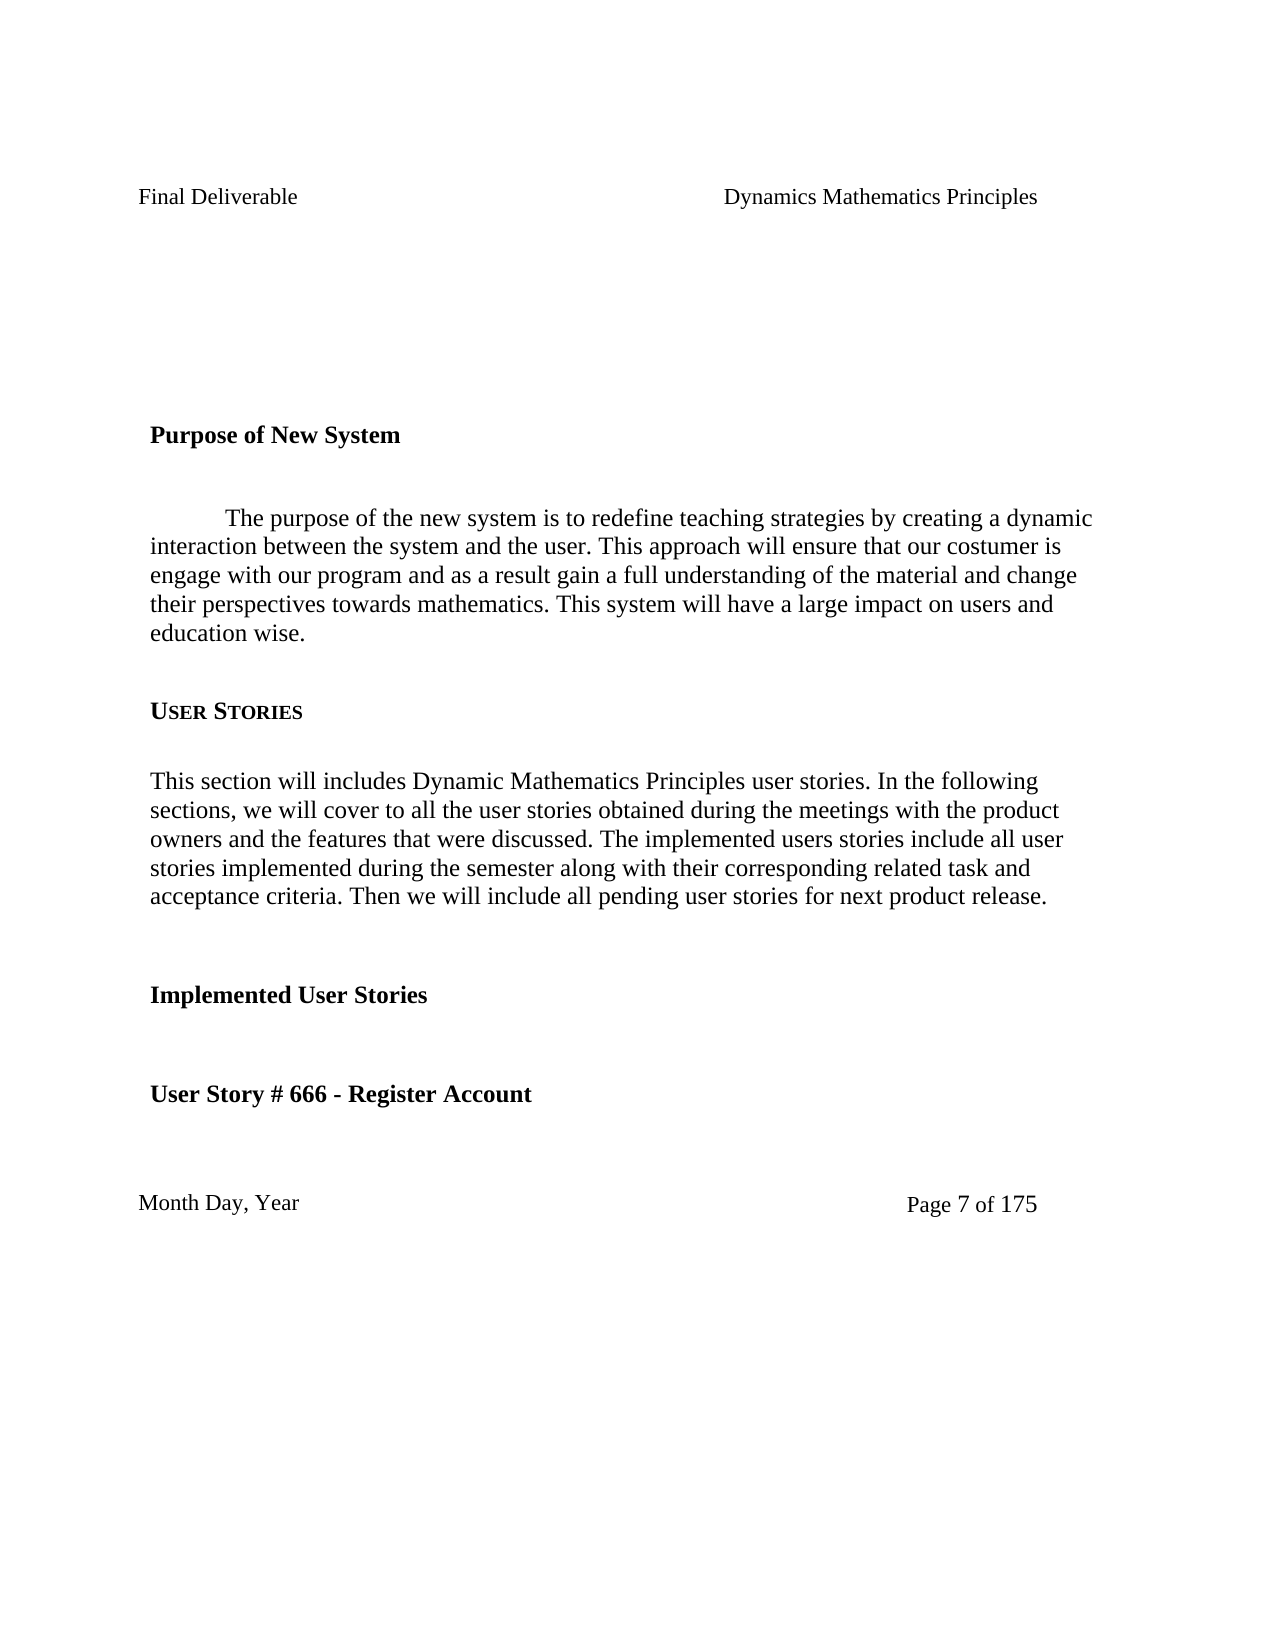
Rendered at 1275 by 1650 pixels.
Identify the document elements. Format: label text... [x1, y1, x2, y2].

text The purpose of the new system is to redefine teaching strategies by creating a dynamic interaction between the system and the user. This approach will ensure that our costumer is engage with our program and as a result gain a full understanding of the material and change their perspectives towards mathematics. This system will have a large impact on users and education wise. [150, 503, 1125, 646]
subtitle User Stories [150, 696, 1125, 725]
subtitle Purpose of New System [150, 420, 1125, 449]
subtitle Implemented User Stories [150, 981, 1125, 1009]
text This section will includes Dynamic Mathematics Principles user stories. In the following sections, we will cover to all the user stories obtained during the meetings with the product owners and the features that were discussed. The implemented users stories include all user stories implemented during the semester along with their corresponding related task and acceptance criteria. Then we will include all pending user stories for next product release. [150, 766, 1125, 910]
text User Story # 666 - Register Account [150, 1079, 1125, 1108]
